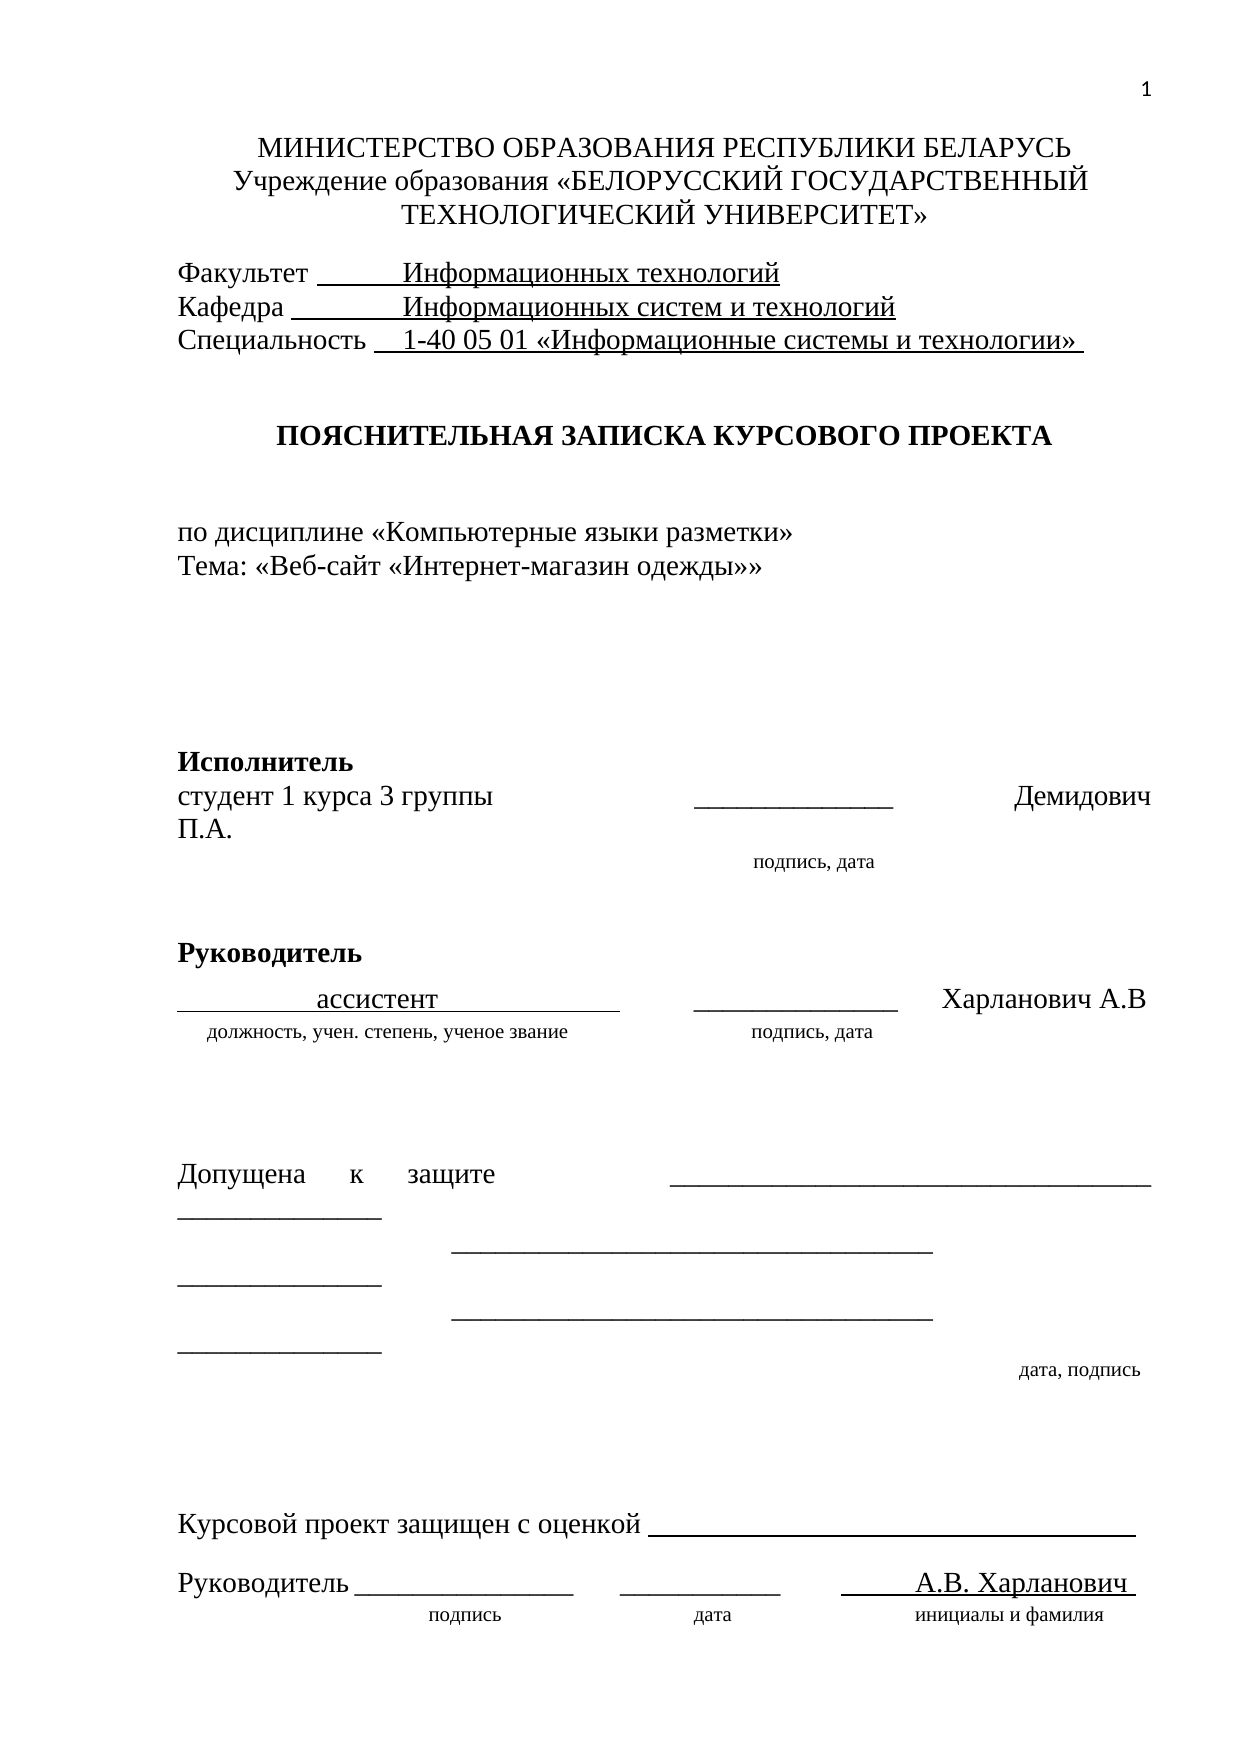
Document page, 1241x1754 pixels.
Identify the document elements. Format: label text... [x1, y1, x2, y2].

text Специальность 1-40 05 01 «Информационные системы и технологии» [177, 322, 1152, 356]
text подпись дата инициалы и фамилия [177, 1602, 1152, 1626]
text Тема: «Веб-сайт «Интернет-магазин одежды»» [177, 548, 1152, 582]
text Факультет Информационных технологий [177, 255, 1152, 289]
text Допущена к защите _________________________________ ______________ [177, 1156, 1152, 1223]
text ассистент ______________ Харланович А.В [177, 982, 1152, 1015]
text МИНИСТЕРСТВО ОБРАЗОВАНИЯ РЕСПУБЛИКИ БЕЛАРУСЬ Учреждение образования «БЕЛОРУССКИЙ ГОСУДАРСТВЕННЫЙ ТЕХНОЛОГИЧЕСКИЙ УНИВЕРСИТЕТ» [177, 130, 1152, 230]
text _________________________________ ______________ [177, 1290, 1152, 1357]
text Курсовой проект защищен с оценкой [177, 1506, 1152, 1540]
text Руководитель _______________ ___________ А.В. Харланович [177, 1565, 1152, 1598]
text Кафедра Информационных систем и технологий [177, 289, 1152, 322]
text подпись, дата [177, 849, 1152, 873]
text _________________________________ ______________ [177, 1223, 1152, 1290]
text Руководитель [177, 936, 1152, 969]
text Исполнитель [177, 744, 1152, 778]
text дата, подпись [177, 1357, 1152, 1381]
text по дисциплине «Компьютерные языки разметки» [177, 514, 1152, 548]
text ПОЯСНИТЕЛЬНАЯ ЗАПИСКА КУРСОВОГО ПРОЕКТА [177, 418, 1152, 452]
text должность, учен. степень, ученое звание подпись, дата [177, 1019, 1152, 1043]
text студент 1 курса 3 группы ______________ Демидович П.А. [177, 778, 1152, 845]
